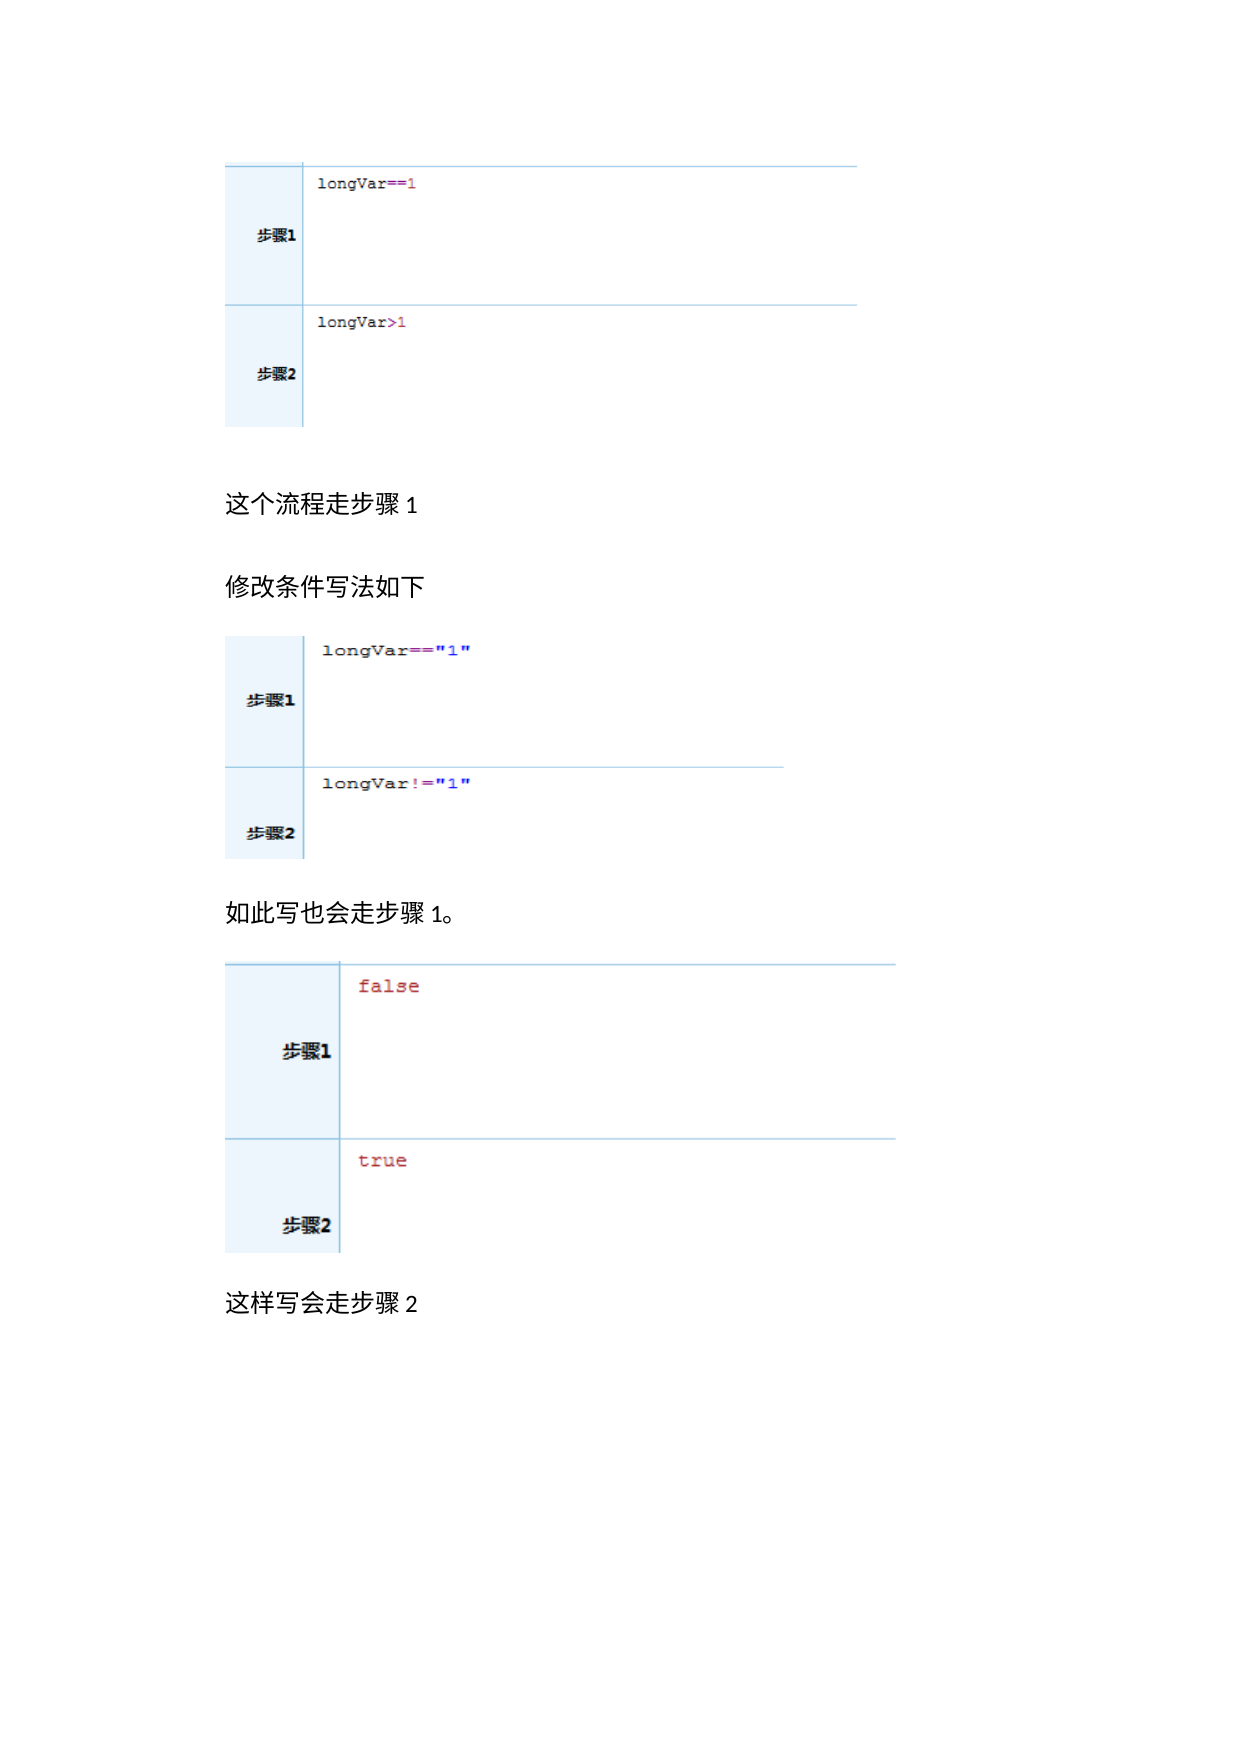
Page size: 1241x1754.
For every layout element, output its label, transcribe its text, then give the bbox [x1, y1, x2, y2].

picture [225, 162, 858, 427]
list 这样写会走步骤2 [225, 1269, 1053, 1334]
list 如此写也会走步骤1。 [225, 879, 1053, 944]
picture [225, 636, 784, 859]
list 这个流程走步骤1 [225, 470, 1053, 535]
picture [225, 961, 896, 1253]
list 修改条件写法如下 [225, 553, 1053, 618]
